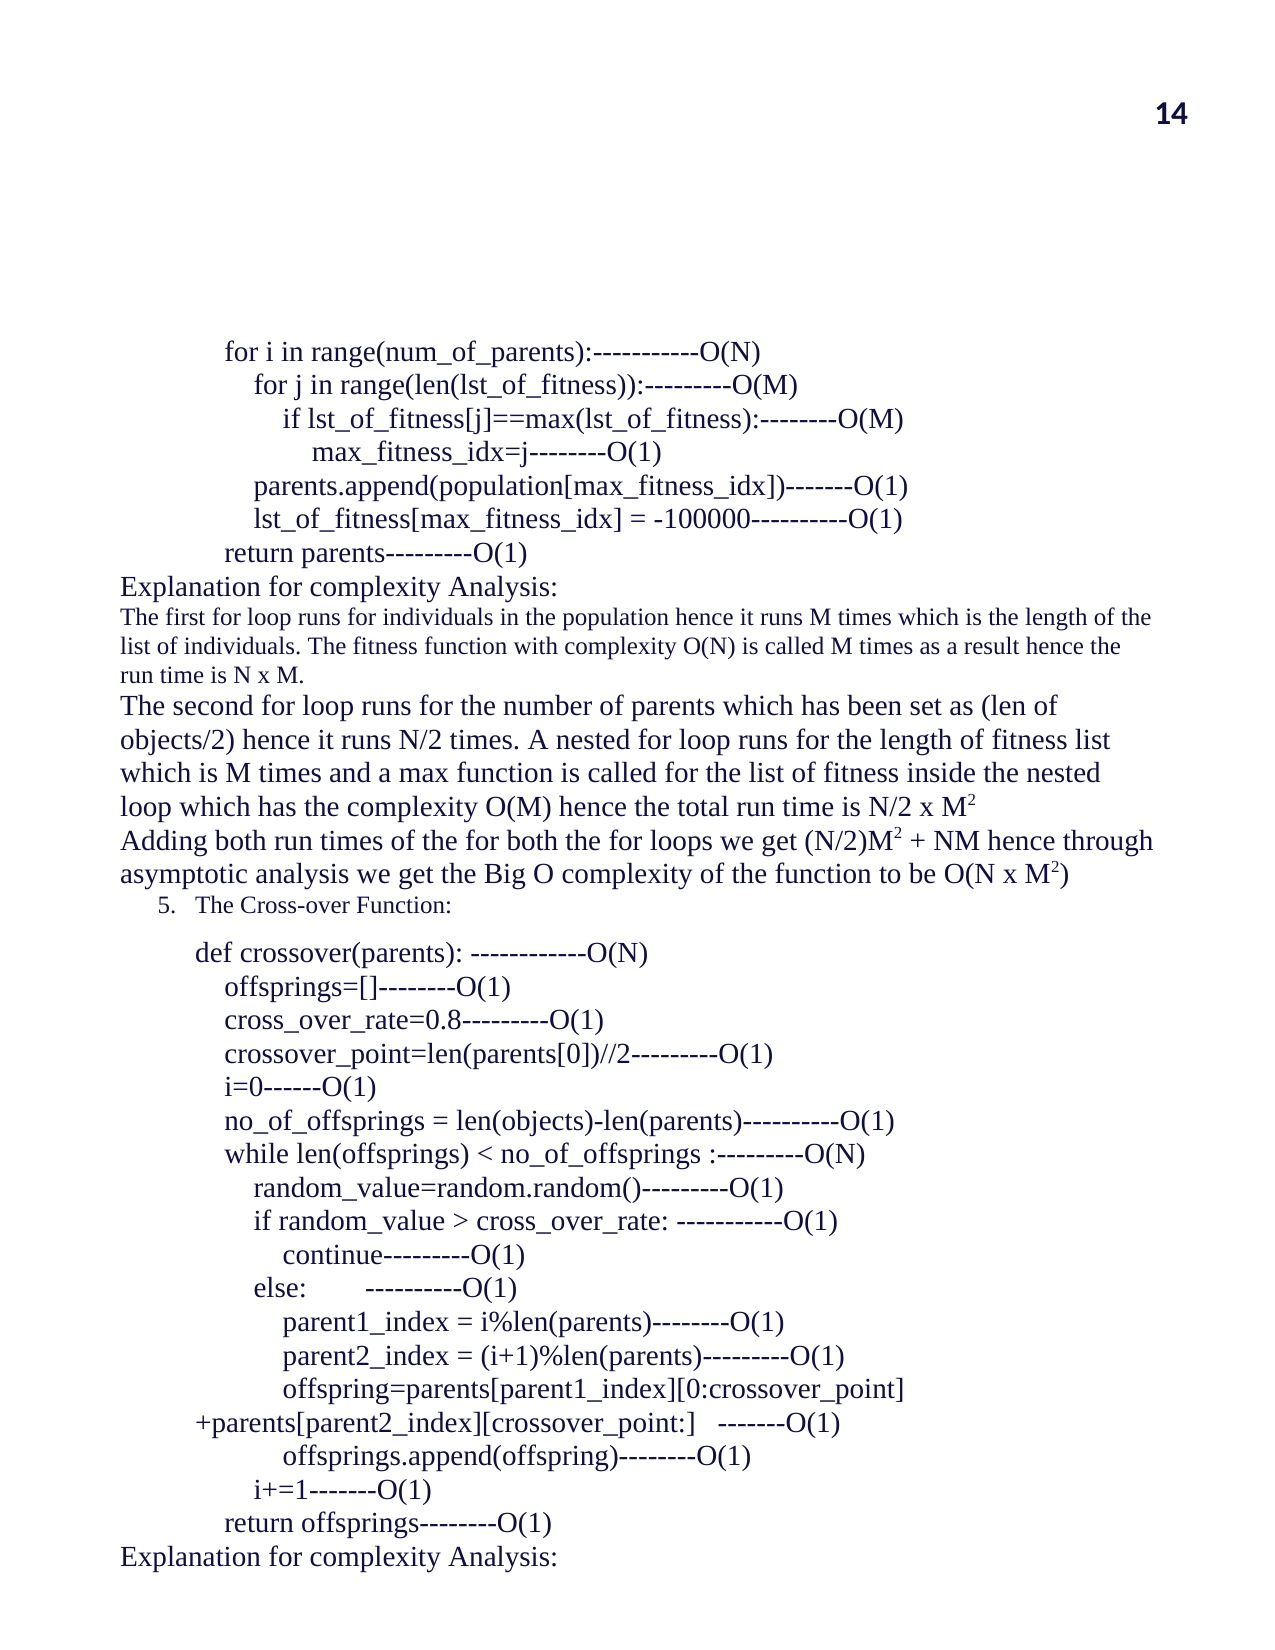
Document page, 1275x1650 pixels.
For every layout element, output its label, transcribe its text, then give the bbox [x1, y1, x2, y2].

text Explanation for complexity Analysis: [120, 1539, 1155, 1572]
text return parents---------O(1) [195, 535, 1155, 569]
text else: ----------O(1) [195, 1271, 1155, 1304]
text no_of_offsprings = len(objects)-len(parents)----------O(1) [195, 1103, 1155, 1136]
text max_fitness_idx=j--------O(1) [195, 434, 1155, 468]
text if random_value > cross_over_rate: -----------O(1) [195, 1203, 1155, 1237]
text Explanation for complexity Analysis: [120, 569, 1155, 602]
text return offsprings--------O(1) [195, 1505, 1155, 1539]
text Adding both run times of the for both the for loops we get (N/2)M2 + NM hence through asymptotic analysis we get the Big O complexity of the function to be O(N x M2) [120, 823, 1155, 890]
text if lst_of_fitness[j]==max(lst_of_fitness):--------O(M) [195, 401, 1155, 434]
text def crossover(parents): ------------O(N) [195, 935, 1155, 969]
text offspring=parents[parent1_index][0:crossover_point]+parents[parent2_index][crossover_point:] -------O(1) [195, 1371, 1155, 1438]
text offsprings=[]--------O(1) [195, 969, 1155, 1002]
text crossover_point=len(parents[0])//2---------O(1) [195, 1036, 1155, 1069]
text parent1_index = i%len(parents)--------O(1) [195, 1304, 1155, 1338]
text offsprings.append(offspring)--------O(1) [195, 1438, 1155, 1472]
list The Cross-over Function: [157, 890, 1155, 918]
text for j in range(len(lst_of_fitness)):---------O(M) [195, 367, 1155, 401]
text cross_over_rate=0.8---------O(1) [195, 1002, 1155, 1036]
text The second for loop runs for the number of parents which has been set as (len of objects/2) hence it runs N/2 times. A nested for loop runs for the length of fitness list which is M times and a max function is called for the list of fitness inside the nested loop which has the complexity O(M) hence the total run time is N/2 x M2 [120, 688, 1155, 823]
text while len(offsprings) < no_of_offsprings :---------O(N) [195, 1136, 1155, 1170]
text lst_of_fitness[max_fitness_idx] = -100000----------O(1) [195, 502, 1155, 535]
text parent2_index = (i+1)%len(parents)---------O(1) [195, 1338, 1155, 1371]
text for i in range(num_of_parents):-----------O(N) [195, 334, 1155, 367]
text The first for loop runs for individuals in the population hence it runs M times which is the length of the list of individuals. The fitness function with complexity O(N) is called M times as a result hence the run time is N x M. [120, 602, 1155, 688]
text i+=1-------O(1) [195, 1472, 1155, 1505]
text parents.append(population[max_fitness_idx])-------O(1) [195, 468, 1155, 502]
text random_value=random.random()---------O(1) [195, 1170, 1155, 1203]
text continue---------O(1) [195, 1237, 1155, 1271]
text i=0------O(1) [195, 1069, 1155, 1103]
